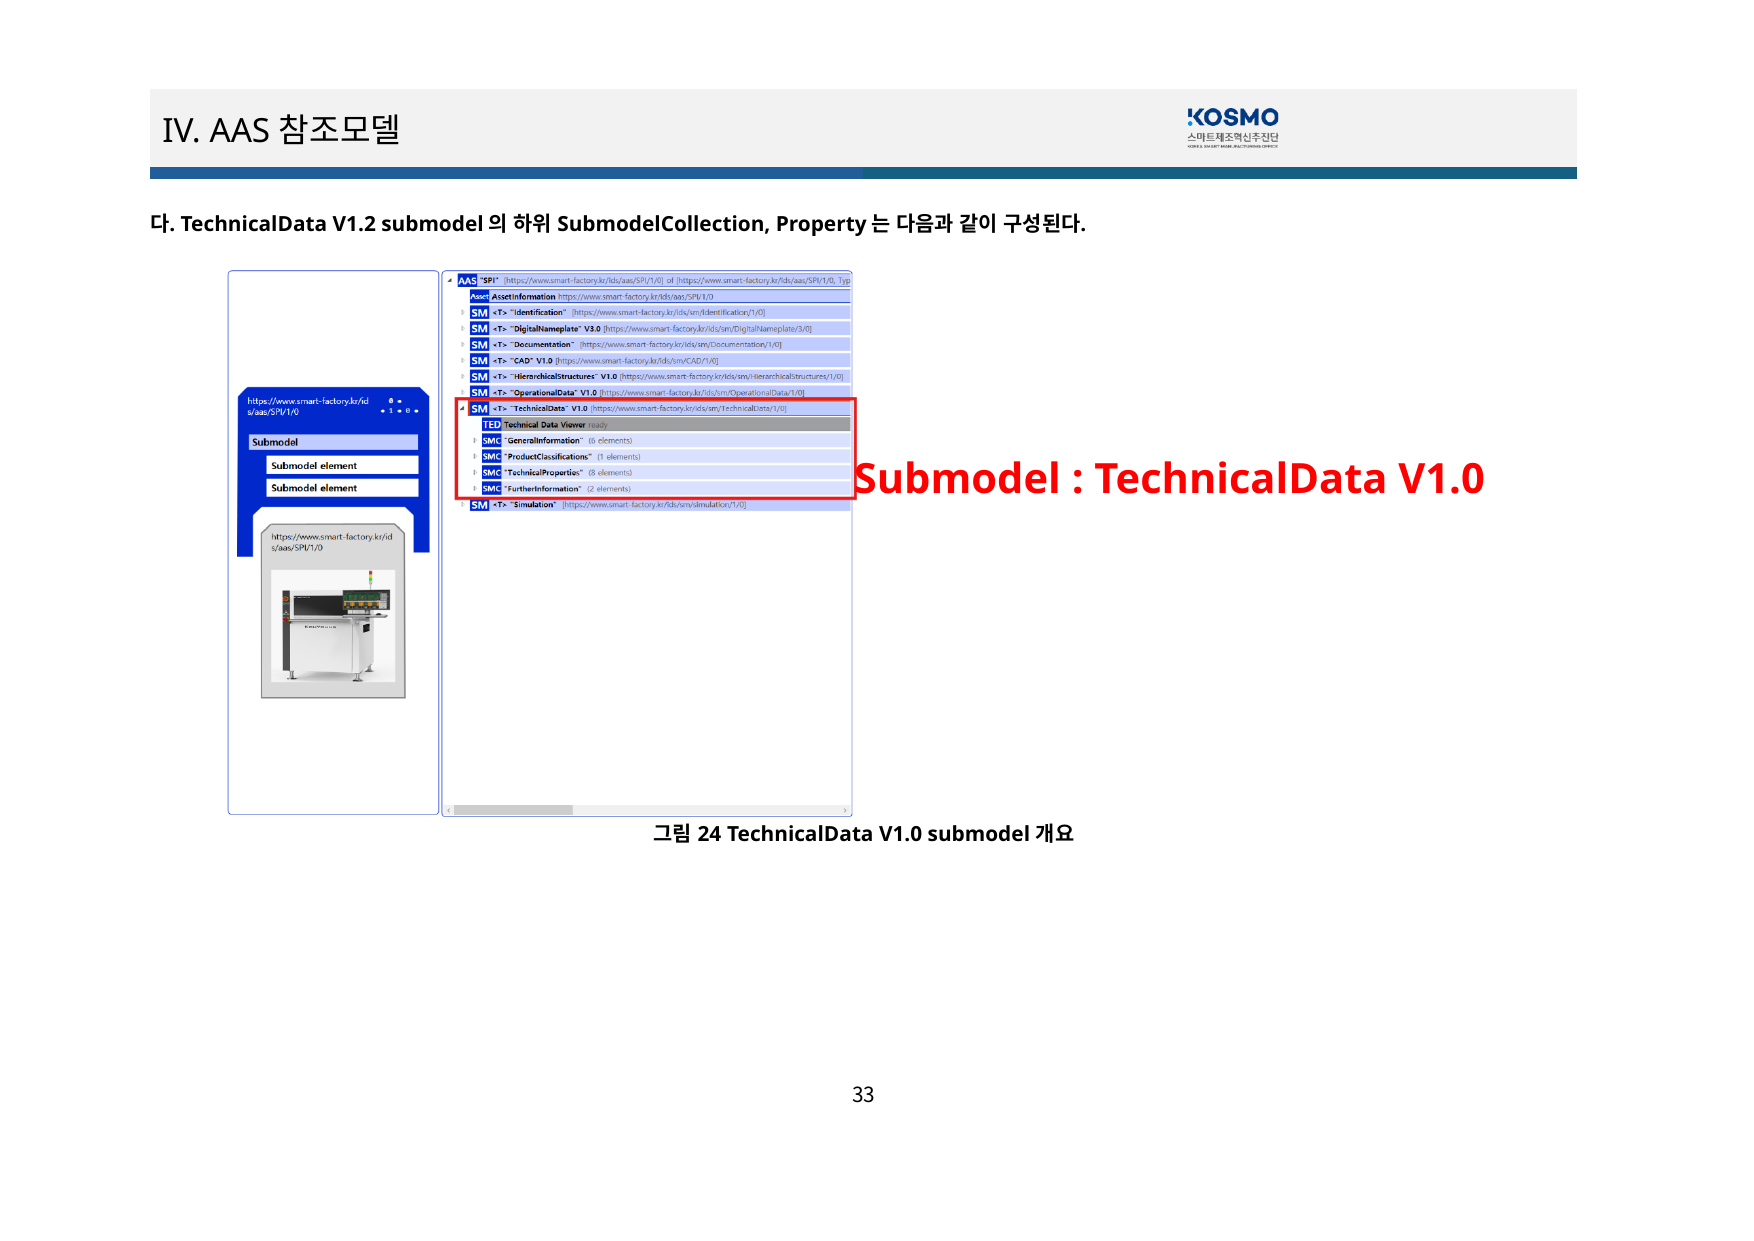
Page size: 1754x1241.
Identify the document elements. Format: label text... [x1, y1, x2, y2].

picture [226, 269, 857, 817]
text 다. TechnicalData V1.2 submodel의 하위 SubmodelCollection, Property는 다음과 같이 구성된다. [150, 207, 1577, 238]
picture [1187, 108, 1279, 148]
